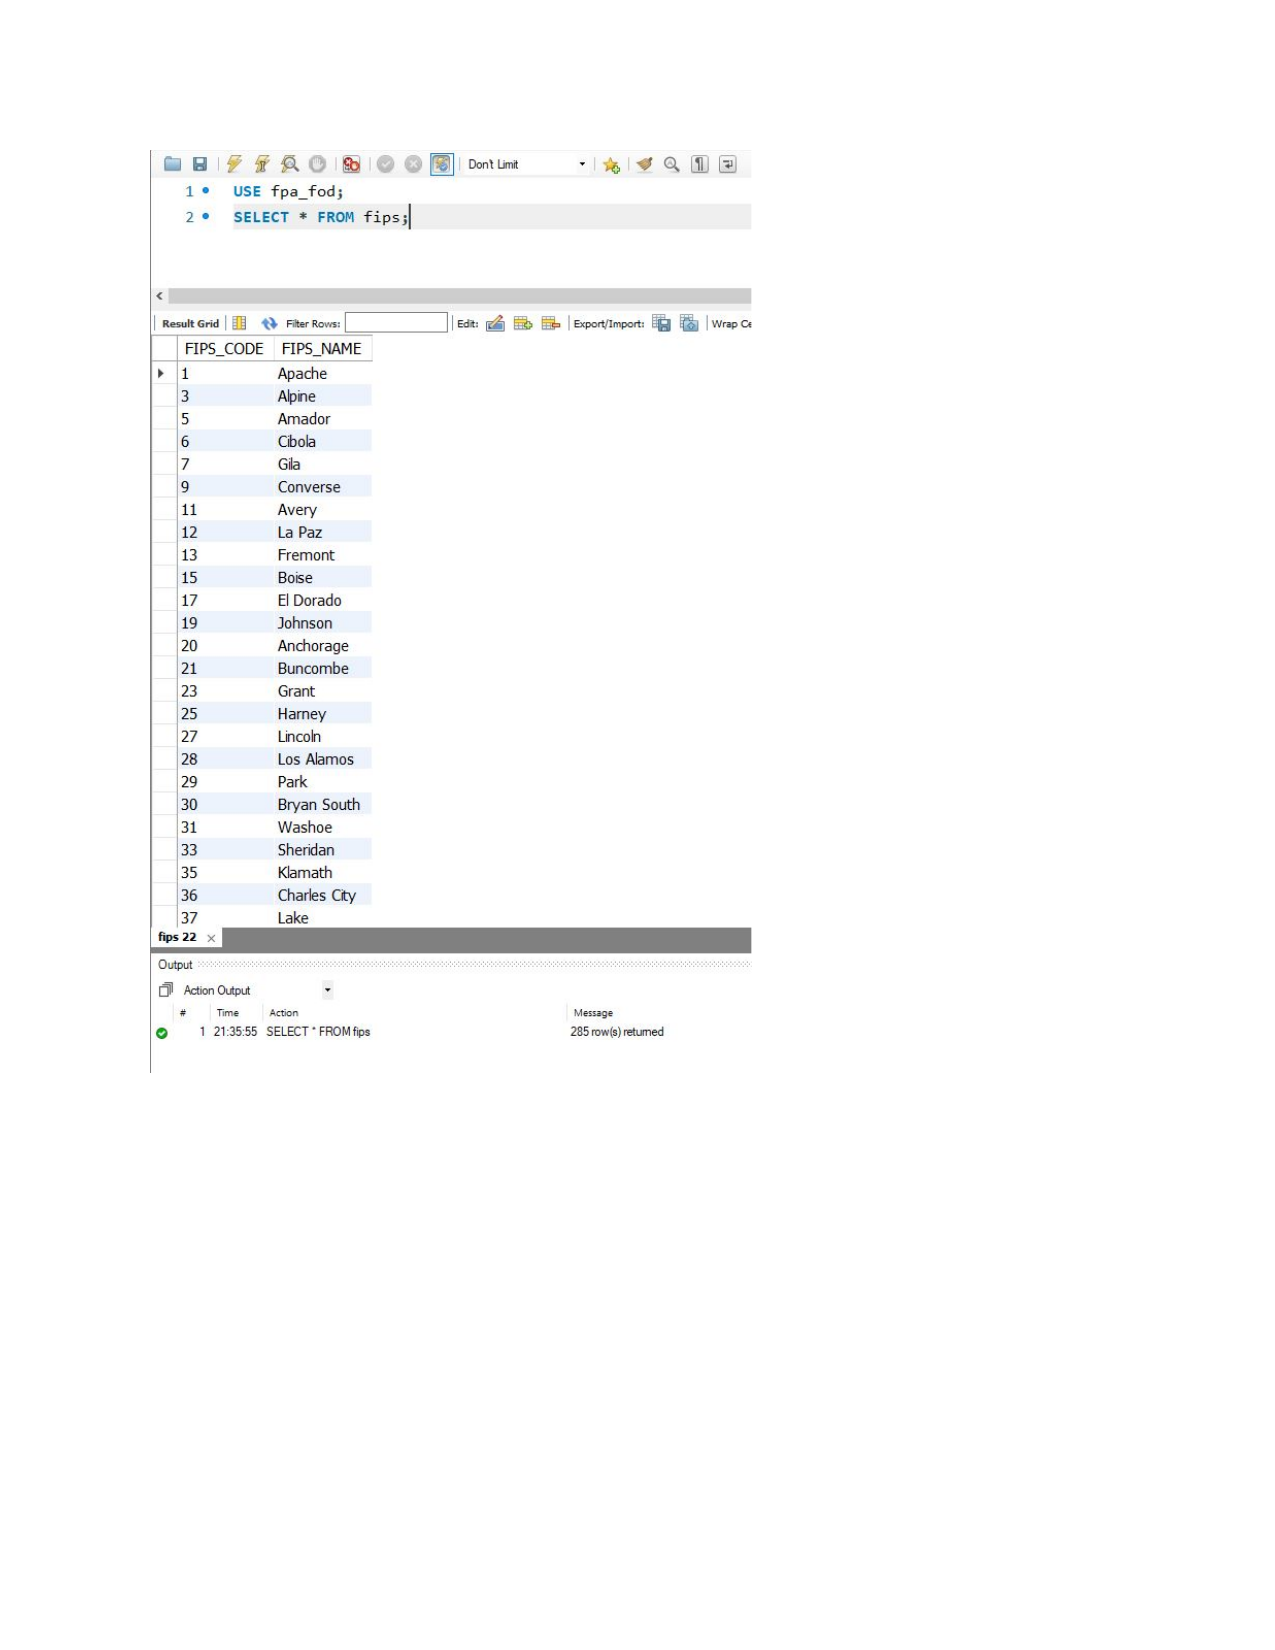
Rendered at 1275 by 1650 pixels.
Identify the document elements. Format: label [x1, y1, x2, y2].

picture [150, 150, 752, 1073]
